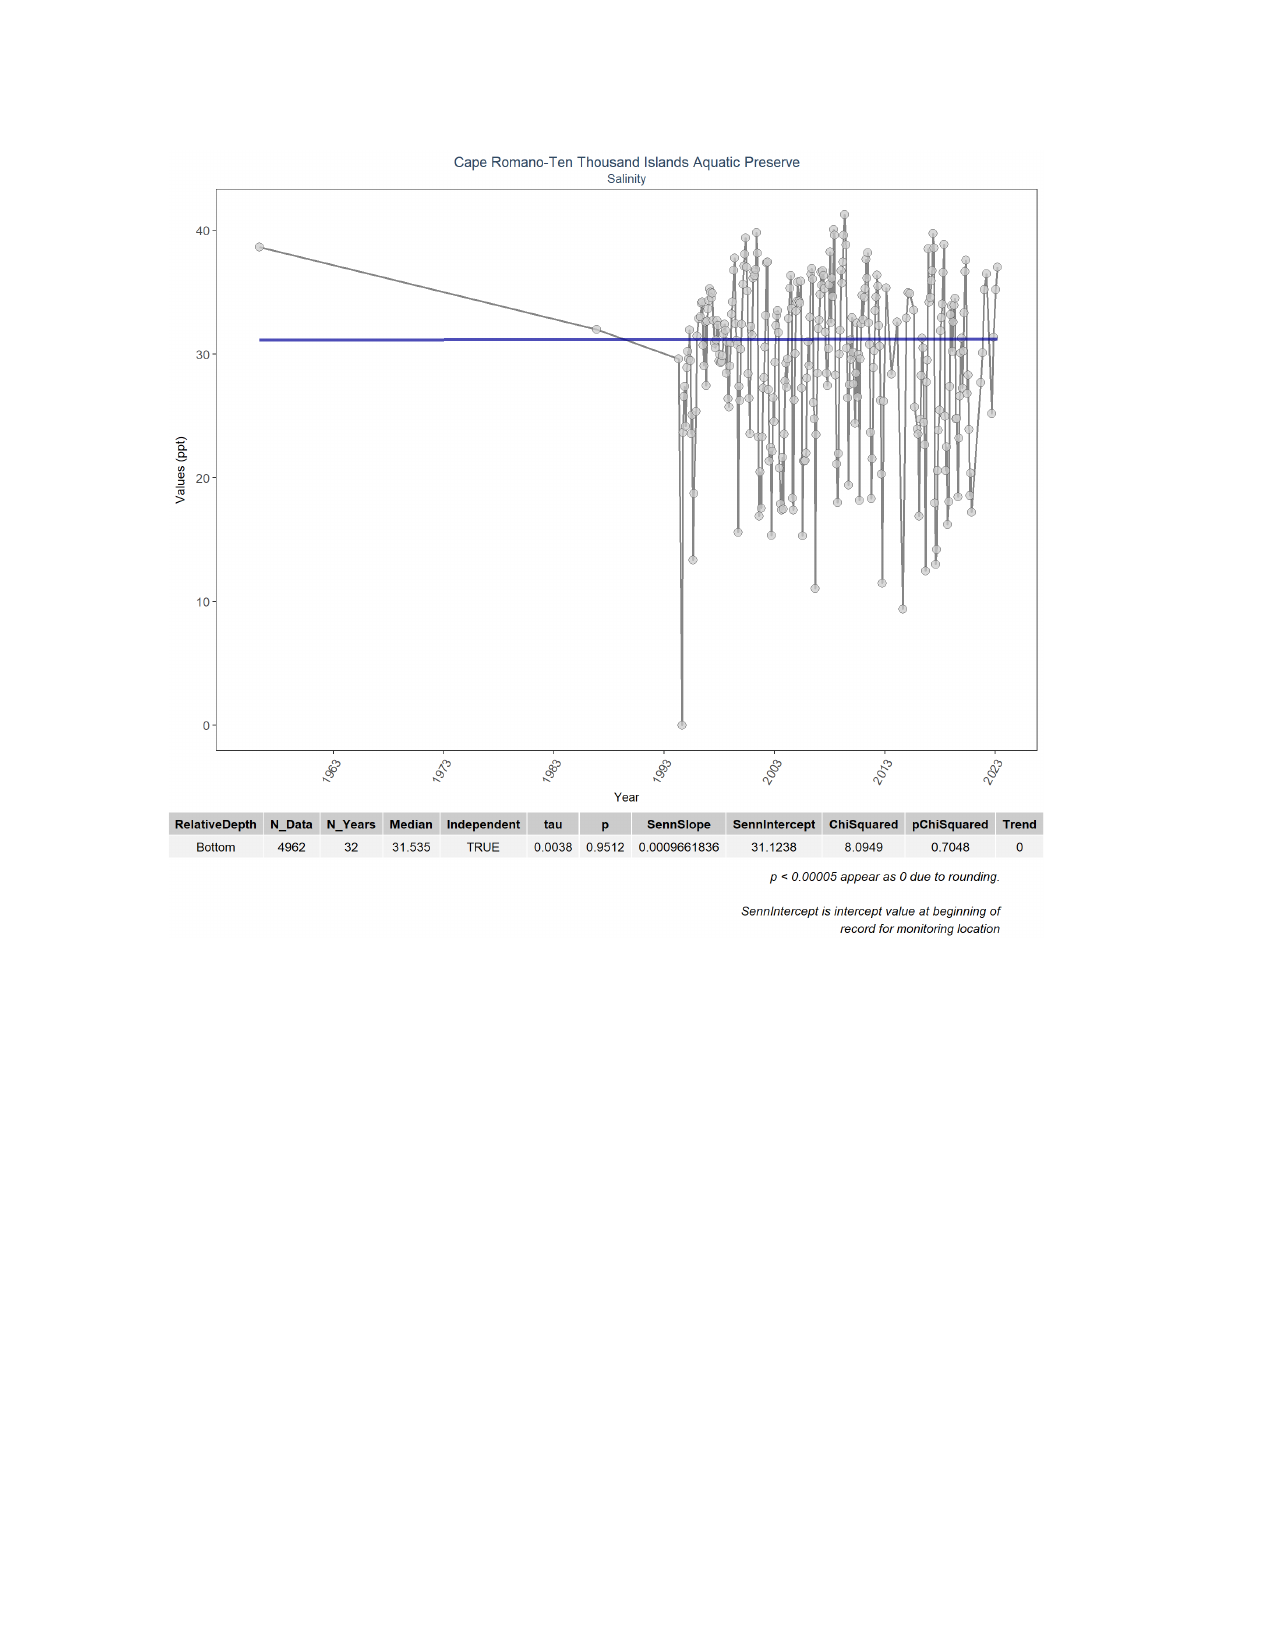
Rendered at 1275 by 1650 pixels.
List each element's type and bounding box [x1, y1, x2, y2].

picture [168, 150, 1044, 938]
